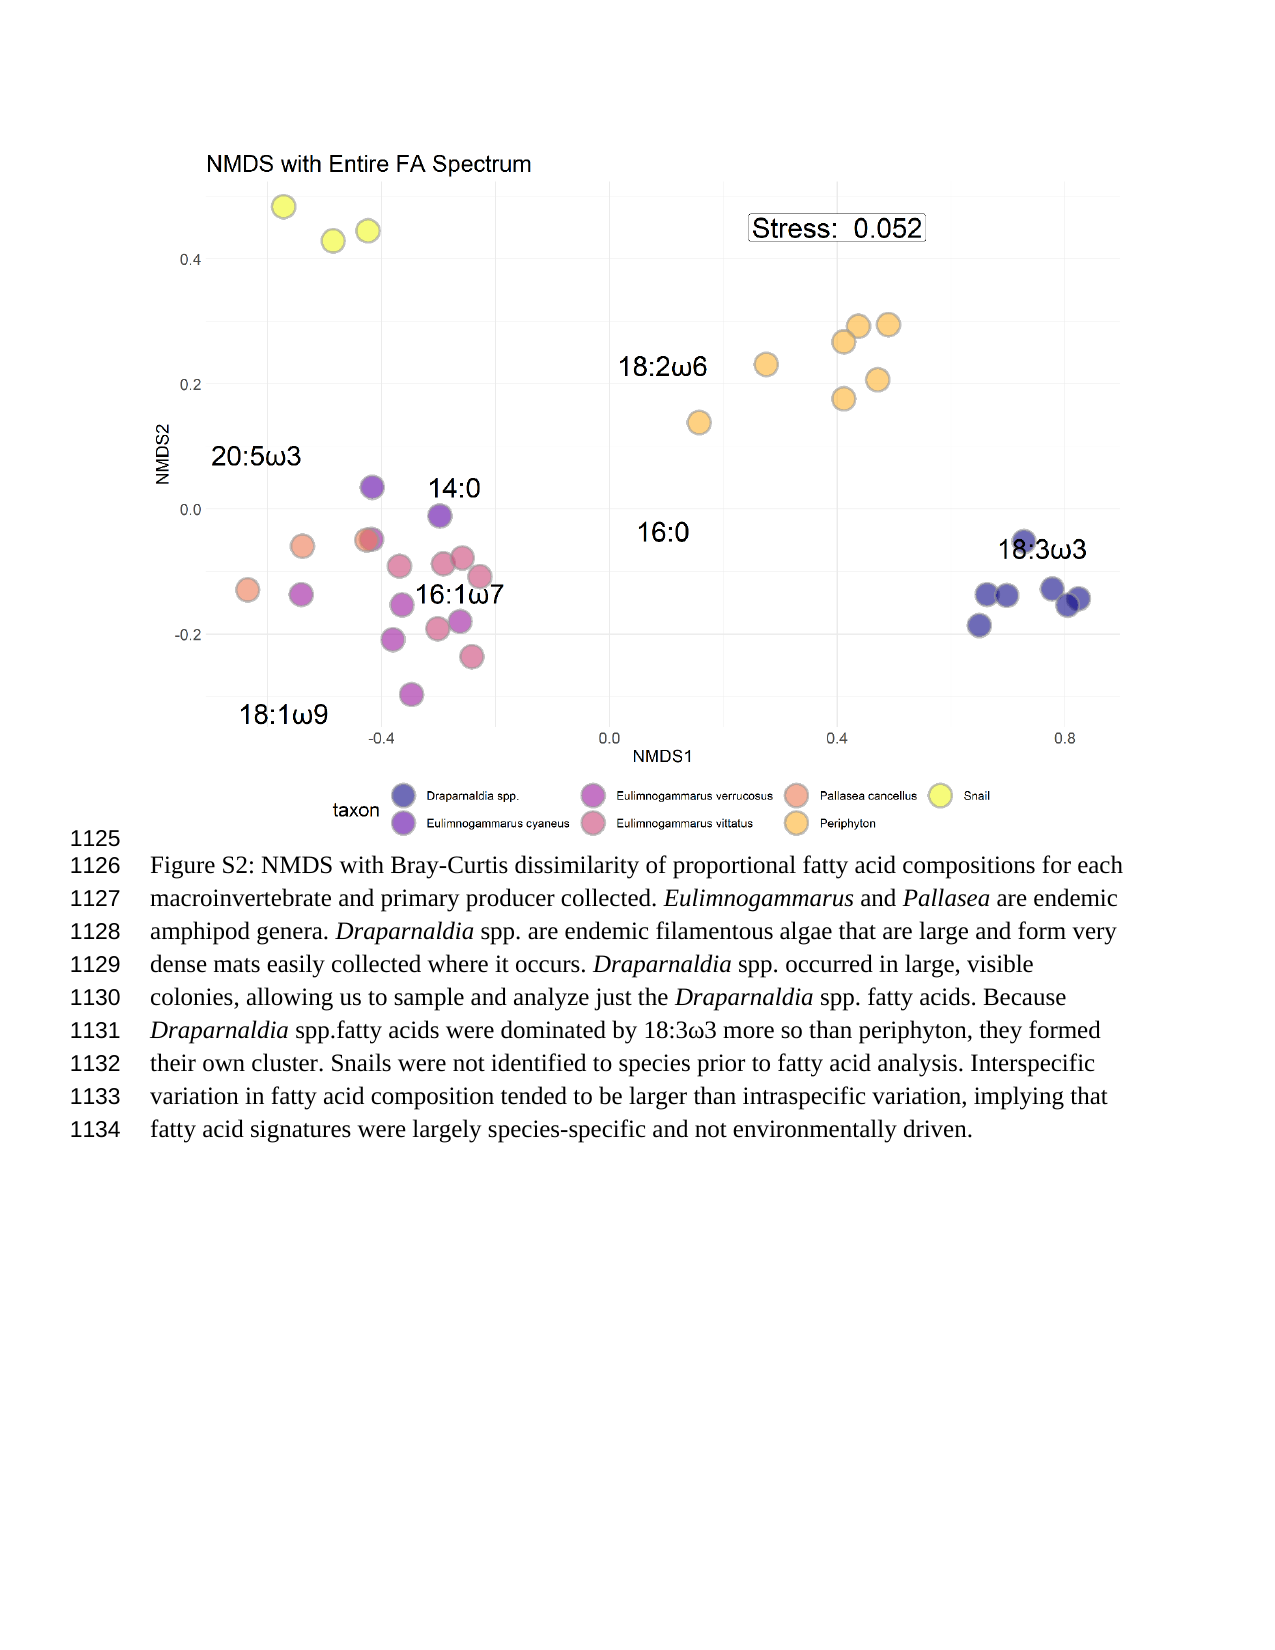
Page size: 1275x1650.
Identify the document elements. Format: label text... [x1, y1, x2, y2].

picture [150, 150, 1124, 847]
text Figure S2: NMDS with Bray-Curtis dissimilarity of proportional fatty acid compositions for each macroinvertebrate and primary producer collected. Eulimnogammarus and Pallasea are endemic amphipod genera. Draparnaldia spp. are endemic filamentous algae that are large and form very dense mats easily collected where it occurs. Draparnaldia spp. occurred in large, visible colonies, allowing us to sample and analyze just the Draparnaldia spp. fatty acids. Because Draparnaldia spp.fatty acids were dominated by 18:3ω3 more so than periphyton, they formed their own cluster. Snails were not identified to species prior to fatty acid analysis. Interspecific variation in fatty acid composition tended to be larger than intraspecific variation, implying that fatty acid signatures were largely species-specific and not environmentally driven. [150, 850, 1125, 1143]
